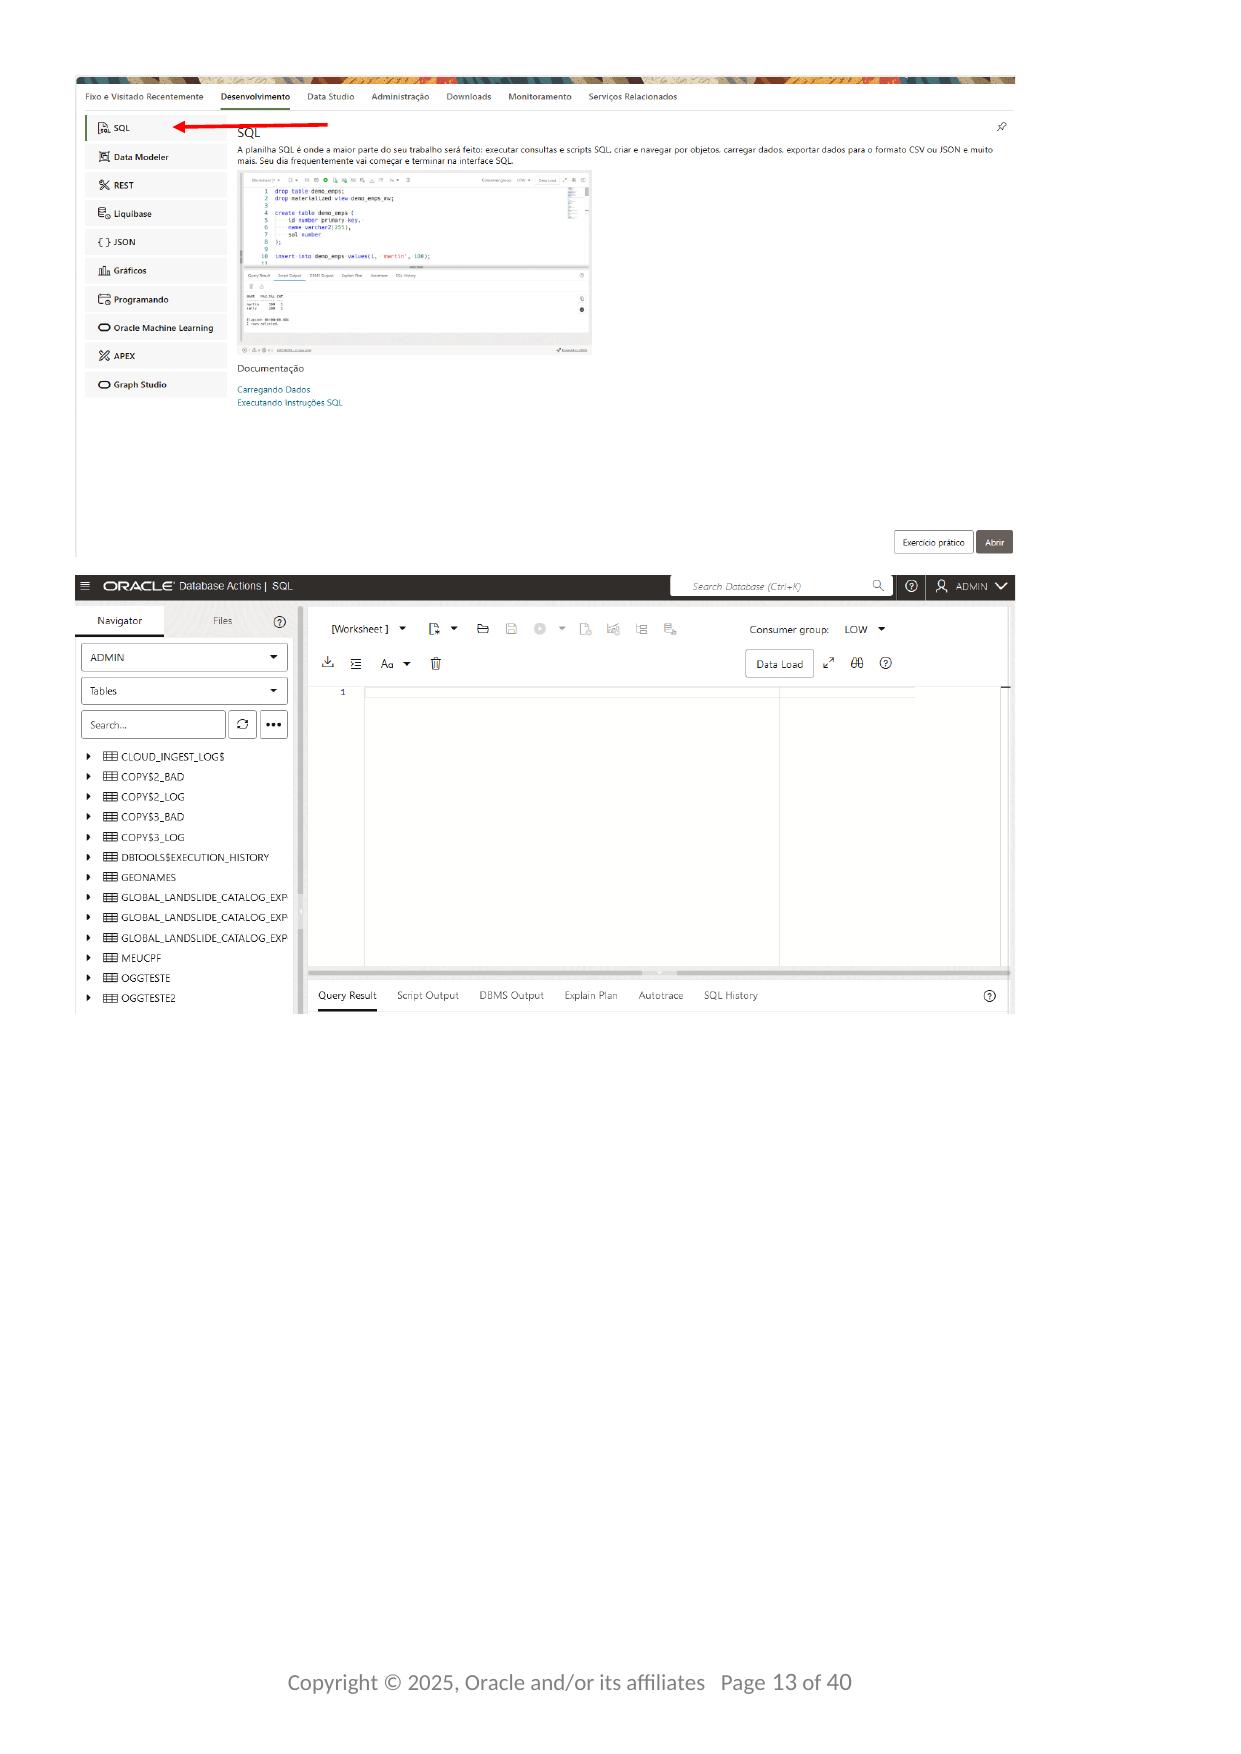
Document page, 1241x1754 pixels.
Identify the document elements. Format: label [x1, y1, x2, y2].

picture [75, 575, 1016, 1014]
picture [75, 75, 1016, 557]
